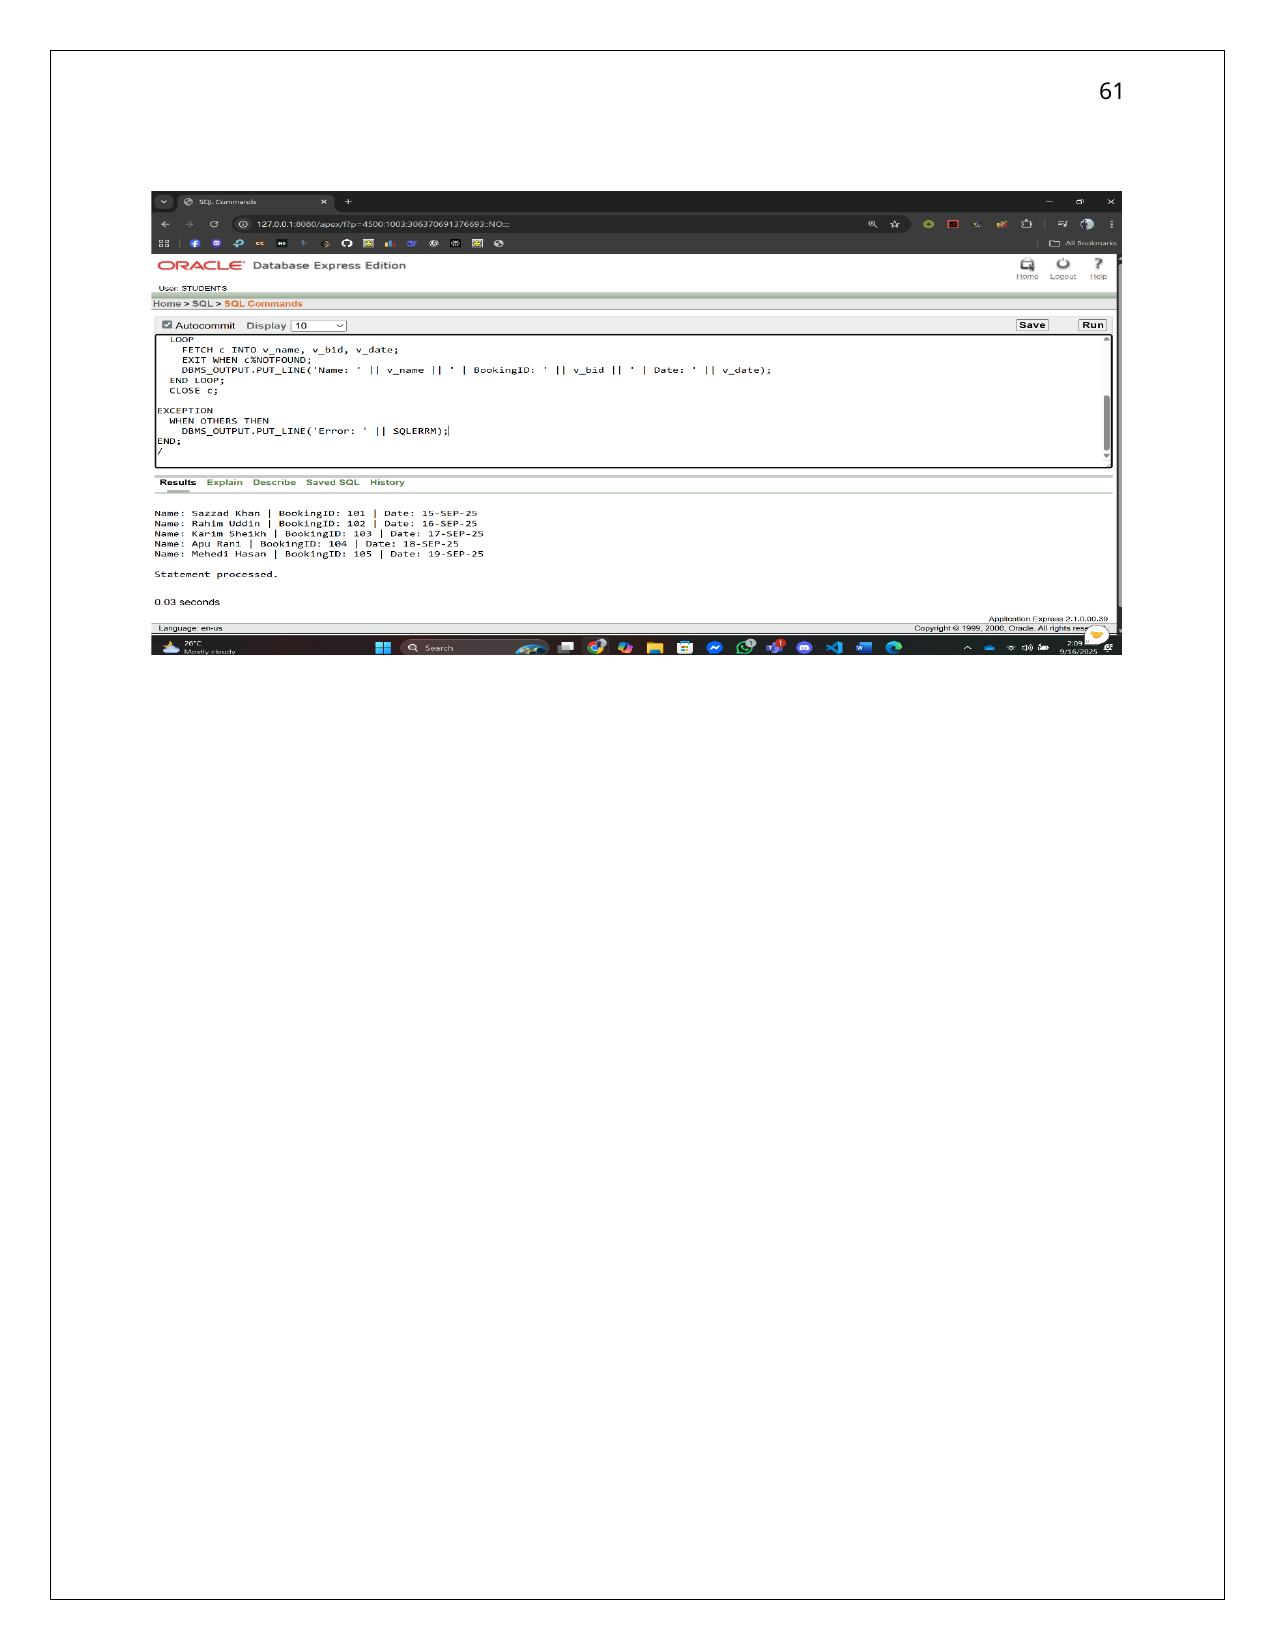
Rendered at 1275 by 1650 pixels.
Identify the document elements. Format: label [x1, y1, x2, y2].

picture [150, 191, 1122, 654]
